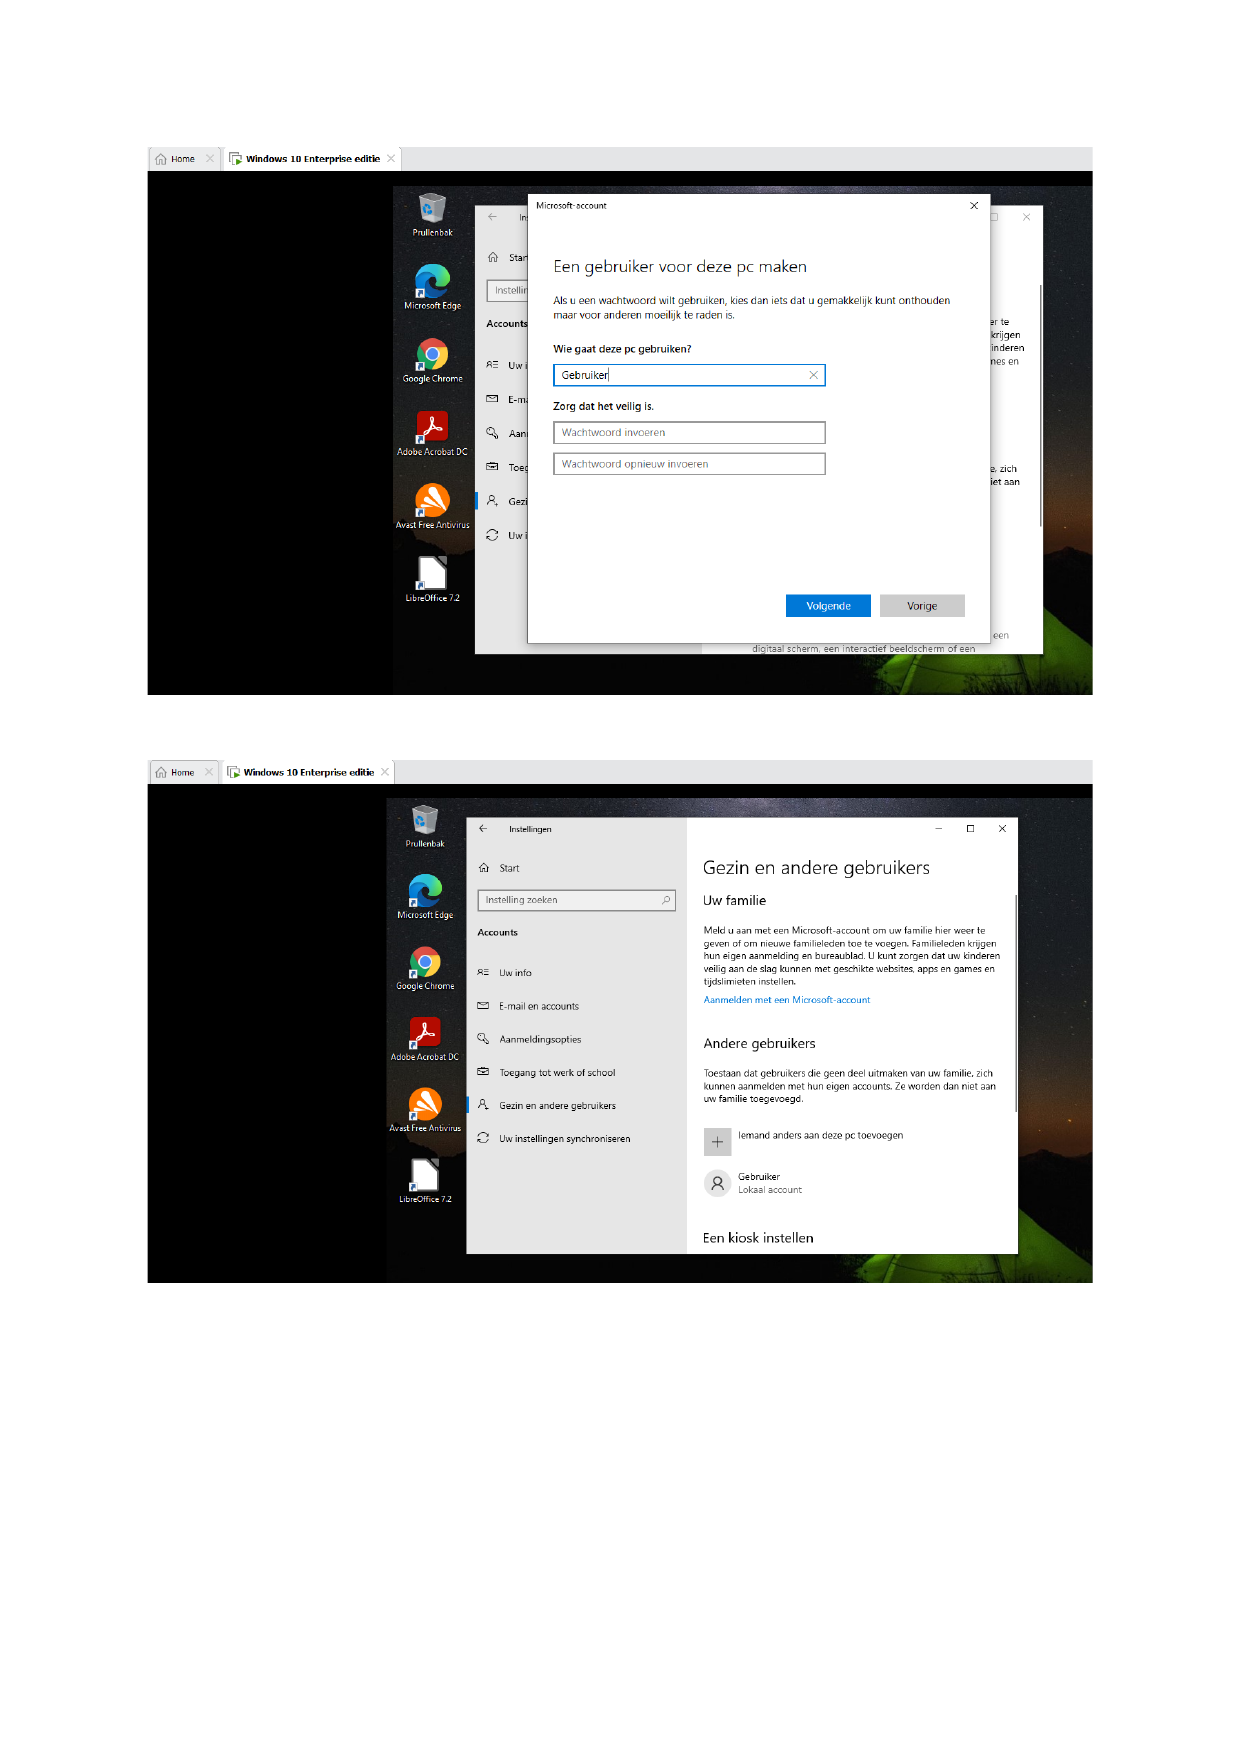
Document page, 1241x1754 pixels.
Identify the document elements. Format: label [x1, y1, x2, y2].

picture [147, 147, 1093, 695]
picture [147, 760, 1093, 1283]
